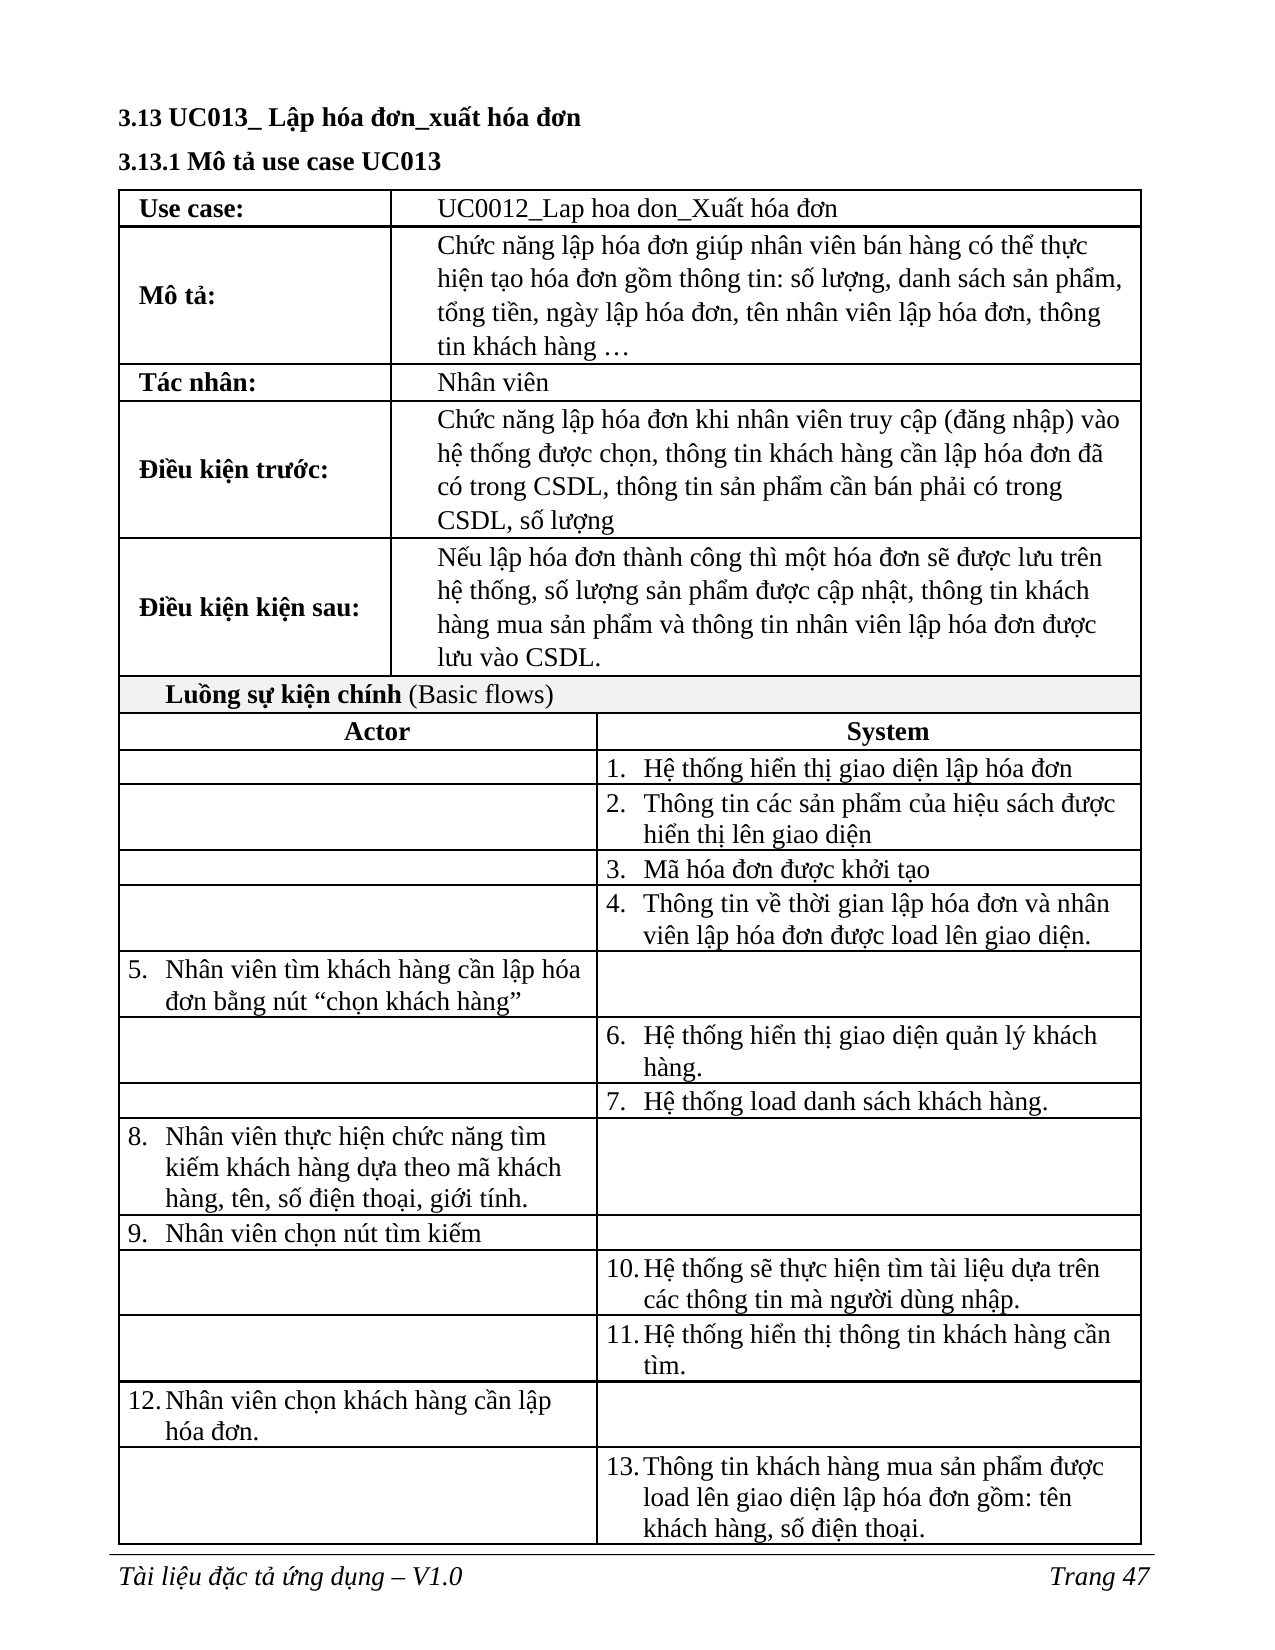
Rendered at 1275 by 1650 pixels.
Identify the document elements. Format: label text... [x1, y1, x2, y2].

table_cell Nhân viên thực hiện chức năng tìm kiếm khách hàng dựa theo mã khách hàng, tên, số điện thoại, giới tính. [120, 1119, 596, 1214]
table_cell Điều kiện kiện sau: [120, 539, 390, 675]
table_cell Nhân viên chọn nút tìm kiếm [120, 1216, 596, 1248]
table_cell [598, 1119, 1140, 1214]
table_cell Điều kiện trước: [120, 402, 390, 537]
table_cell Mã hóa đơn được khởi tạo [598, 851, 1140, 884]
table_cell [120, 785, 596, 849]
table_cell [120, 886, 596, 950]
table_header Use case: [120, 191, 390, 225]
table_cell Hệ thống hiển thị giao diện quản lý khách hàng. [598, 1018, 1140, 1082]
table_cell [120, 1316, 596, 1380]
table_cell [598, 1216, 1140, 1248]
subtitle Mô tả use case UC013 [118, 145, 1186, 176]
subtitle UC013_ Lập hóa đơn_xuất hóa đơn [118, 101, 1186, 132]
table_cell Nhân viên tìm khách hàng cần lập hóa đơn bằng nút “chọn khách hàng” [120, 952, 596, 1016]
table_cell [598, 1383, 1140, 1446]
table_cell Chức năng lập hóa đơn khi nhân viên truy cập (đăng nhập) vào hệ thống được chọn, thông tin khách hàng cần lập hóa đơn đã có trong CSDL, thông tin sản phẩm cần bán phải có trong CSDL, số lượng [392, 402, 1140, 537]
table_cell Hệ thống hiển thị giao diện lập hóa đơn [598, 751, 1140, 783]
table_cell Nhân viên [392, 365, 1140, 400]
table_cell [120, 851, 596, 884]
table_cell Mô tả: [120, 228, 390, 363]
table_cell Nếu lập hóa đơn thành công thì một hóa đơn sẽ được lưu trên hệ thống, số lượng sản phẩm được cập nhật, thông tin khách hàng mua sản phẩm và thông tin nhân viên lập hóa đơn được lưu vào CSDL. [392, 539, 1140, 675]
table_cell Nhân viên chọn khách hàng cần lập hóa đơn. [120, 1383, 596, 1446]
table_cell Luồng sự kiện chính (Basic flows) [120, 677, 1140, 712]
table_cell Hệ thống hiển thị thông tin khách hàng cần tìm. [598, 1316, 1140, 1380]
table_cell Thông tin các sản phẩm của hiệu sách được hiển thị lên giao diện [598, 785, 1140, 849]
table_header UC0012_Lap hoa don_Xuất hóa đơn [392, 191, 1140, 225]
table_cell System [598, 714, 1140, 748]
table_cell [120, 751, 596, 783]
table_cell [120, 1084, 596, 1117]
table_cell Actor [120, 714, 596, 748]
table_cell Tác nhân: [120, 365, 390, 400]
table_cell [598, 952, 1140, 1016]
table_cell Chức năng lập hóa đơn giúp nhân viên bán hàng có thể thực hiện tạo hóa đơn gồm thông tin: số lượng, danh sách sản phẩm, tổng tiền, ngày lập hóa đơn, tên nhân viên lập hóa đơn, thông tin khách hàng … [392, 228, 1140, 363]
table_cell [120, 1448, 596, 1543]
table_cell Thông tin về thời gian lập hóa đơn và nhân viên lập hóa đơn được load lên giao diện. [598, 886, 1140, 950]
table_cell Hệ thống sẽ thực hiện tìm tài liệu dựa trên các thông tin mà người dùng nhập. [598, 1251, 1140, 1314]
table_cell [120, 1251, 596, 1314]
table_cell Hệ thống load danh sách khách hàng. [598, 1084, 1140, 1117]
table_cell [120, 1018, 596, 1082]
table_cell Thông tin khách hàng mua sản phẩm được load lên giao diện lập hóa đơn gồm: tên khách hàng, số điện thoại. [598, 1448, 1140, 1543]
